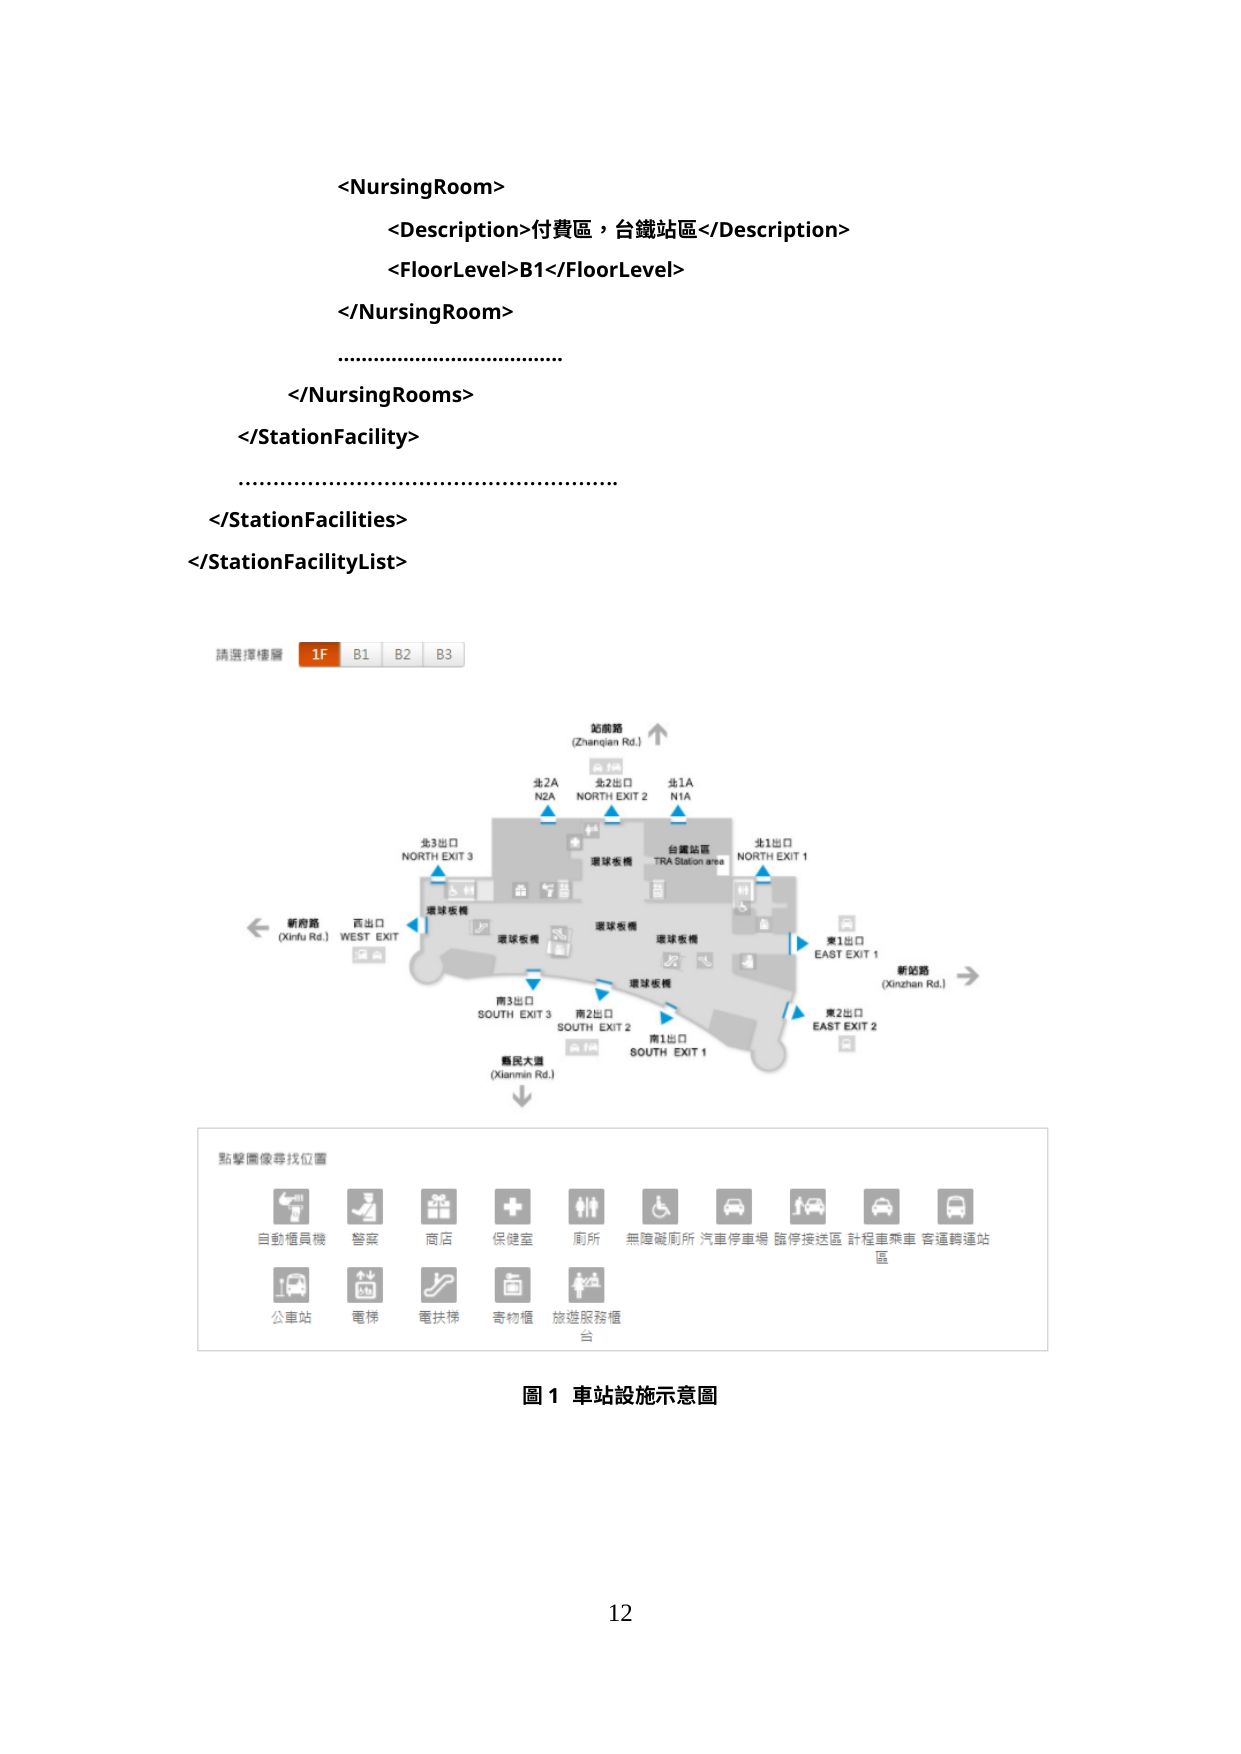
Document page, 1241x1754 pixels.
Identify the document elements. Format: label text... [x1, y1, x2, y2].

text 圖 1 車站設施示意圖 [187, 1374, 1053, 1416]
text <Description>付費區，台鐵站區</Description> [187, 207, 1053, 249]
text ………………………………………………. [187, 457, 1053, 499]
text <NursingRoom> [237, 166, 1053, 207]
text </NursingRooms> [237, 374, 1053, 416]
text </NursingRoom> [237, 291, 1053, 332]
text <FloorLevel>B1</FloorLevel> [187, 249, 1053, 291]
text </StationFacilityList> [187, 541, 1053, 582]
text ……………………………….. [237, 332, 1053, 374]
text </StationFacilities> [187, 499, 1053, 541]
text </StationFacility> [187, 416, 1053, 457]
picture [187, 642, 1053, 1356]
